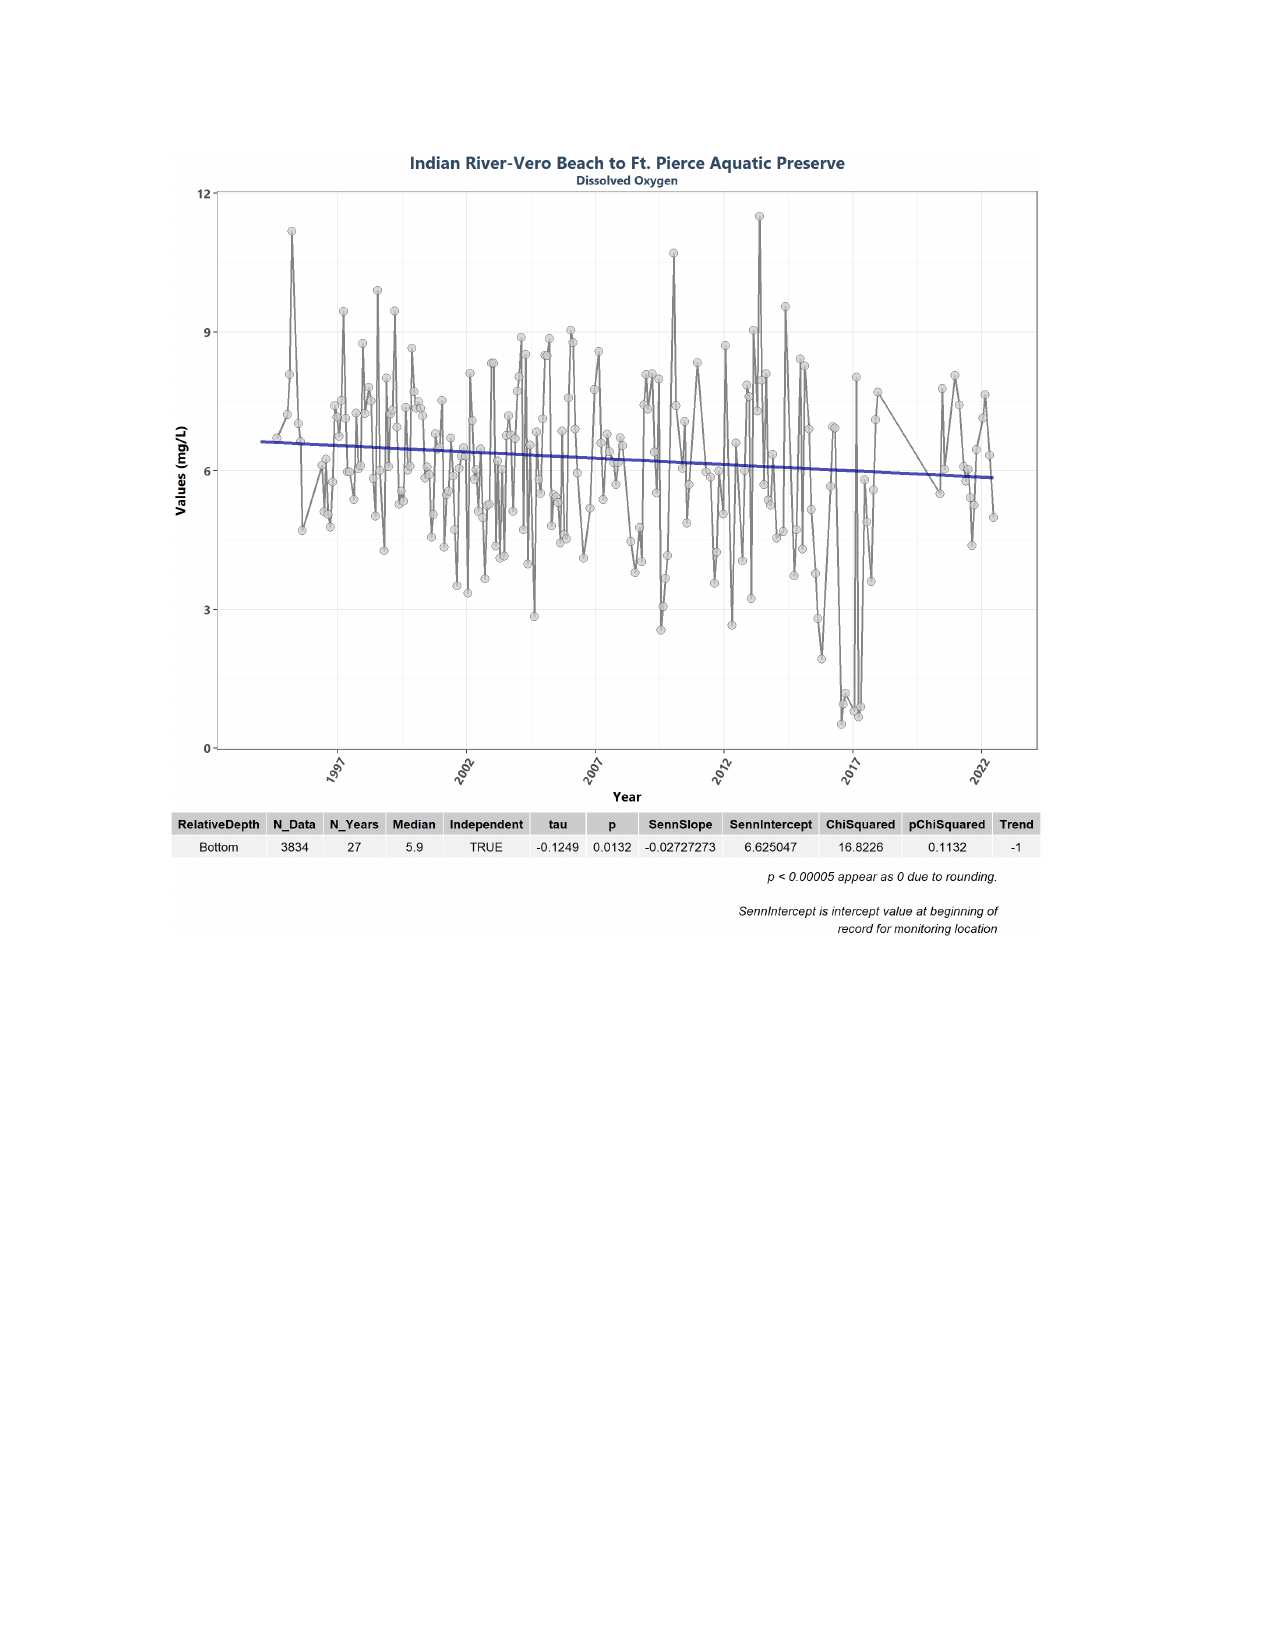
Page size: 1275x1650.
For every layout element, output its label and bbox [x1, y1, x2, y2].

picture [168, 150, 1044, 938]
